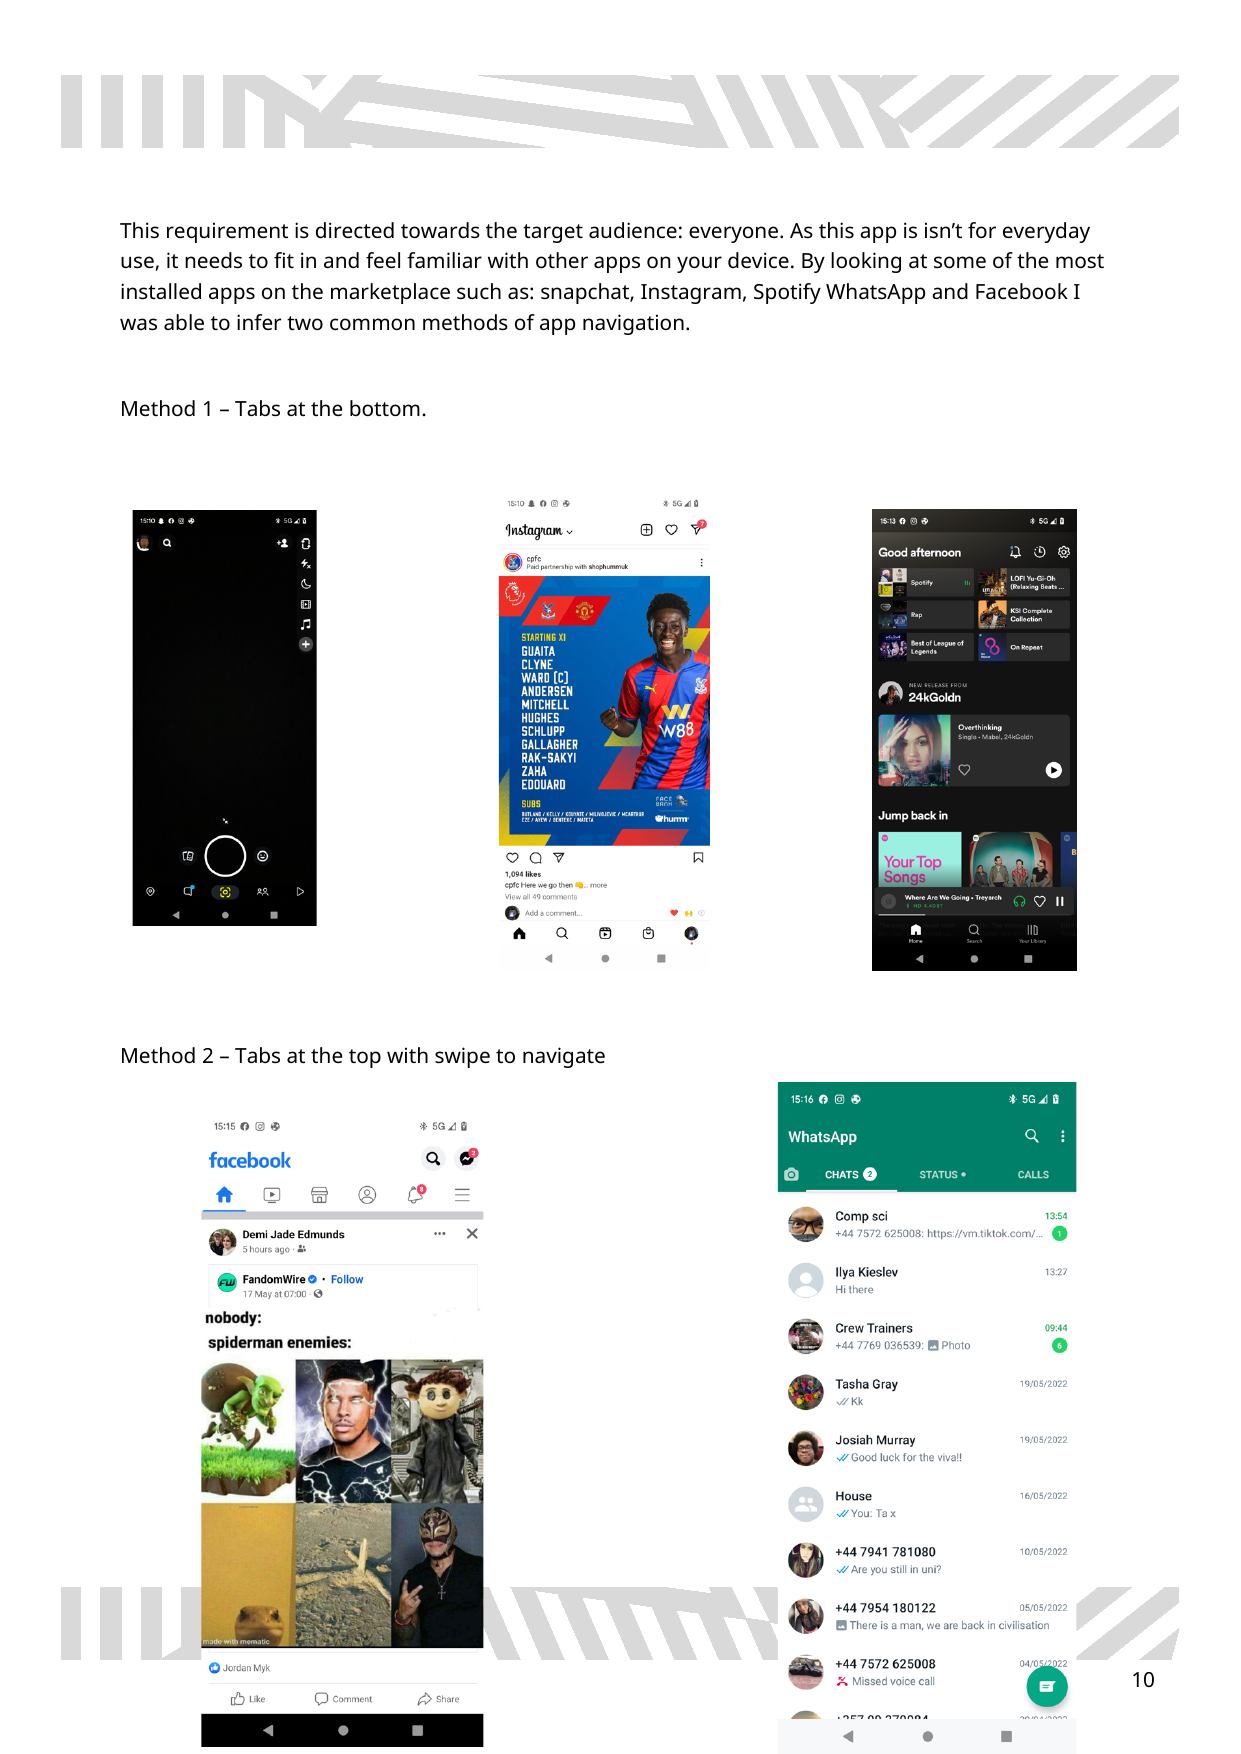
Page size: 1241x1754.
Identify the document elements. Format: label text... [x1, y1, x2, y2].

picture [200, 1110, 484, 1744]
picture [870, 509, 1077, 968]
picture [497, 491, 711, 969]
text Method 1 – Tabs at the bottom. [120, 394, 1120, 423]
picture [776, 1082, 1076, 1752]
text Method 2 – Tabs at the top with swipe to navigate [120, 1041, 1120, 1069]
text This requirement is directed towards the target audience: everyone. As this app is isn’t for everyday use, it needs to fit in and feel familiar with other apps on your device. By looking at some of the most installed apps on the marketplace such as: snapchat, Instagram, Spotify WhatsApp and Facebook I was able to infer two common methods of app navigation. [120, 216, 1120, 336]
picture [131, 510, 317, 925]
